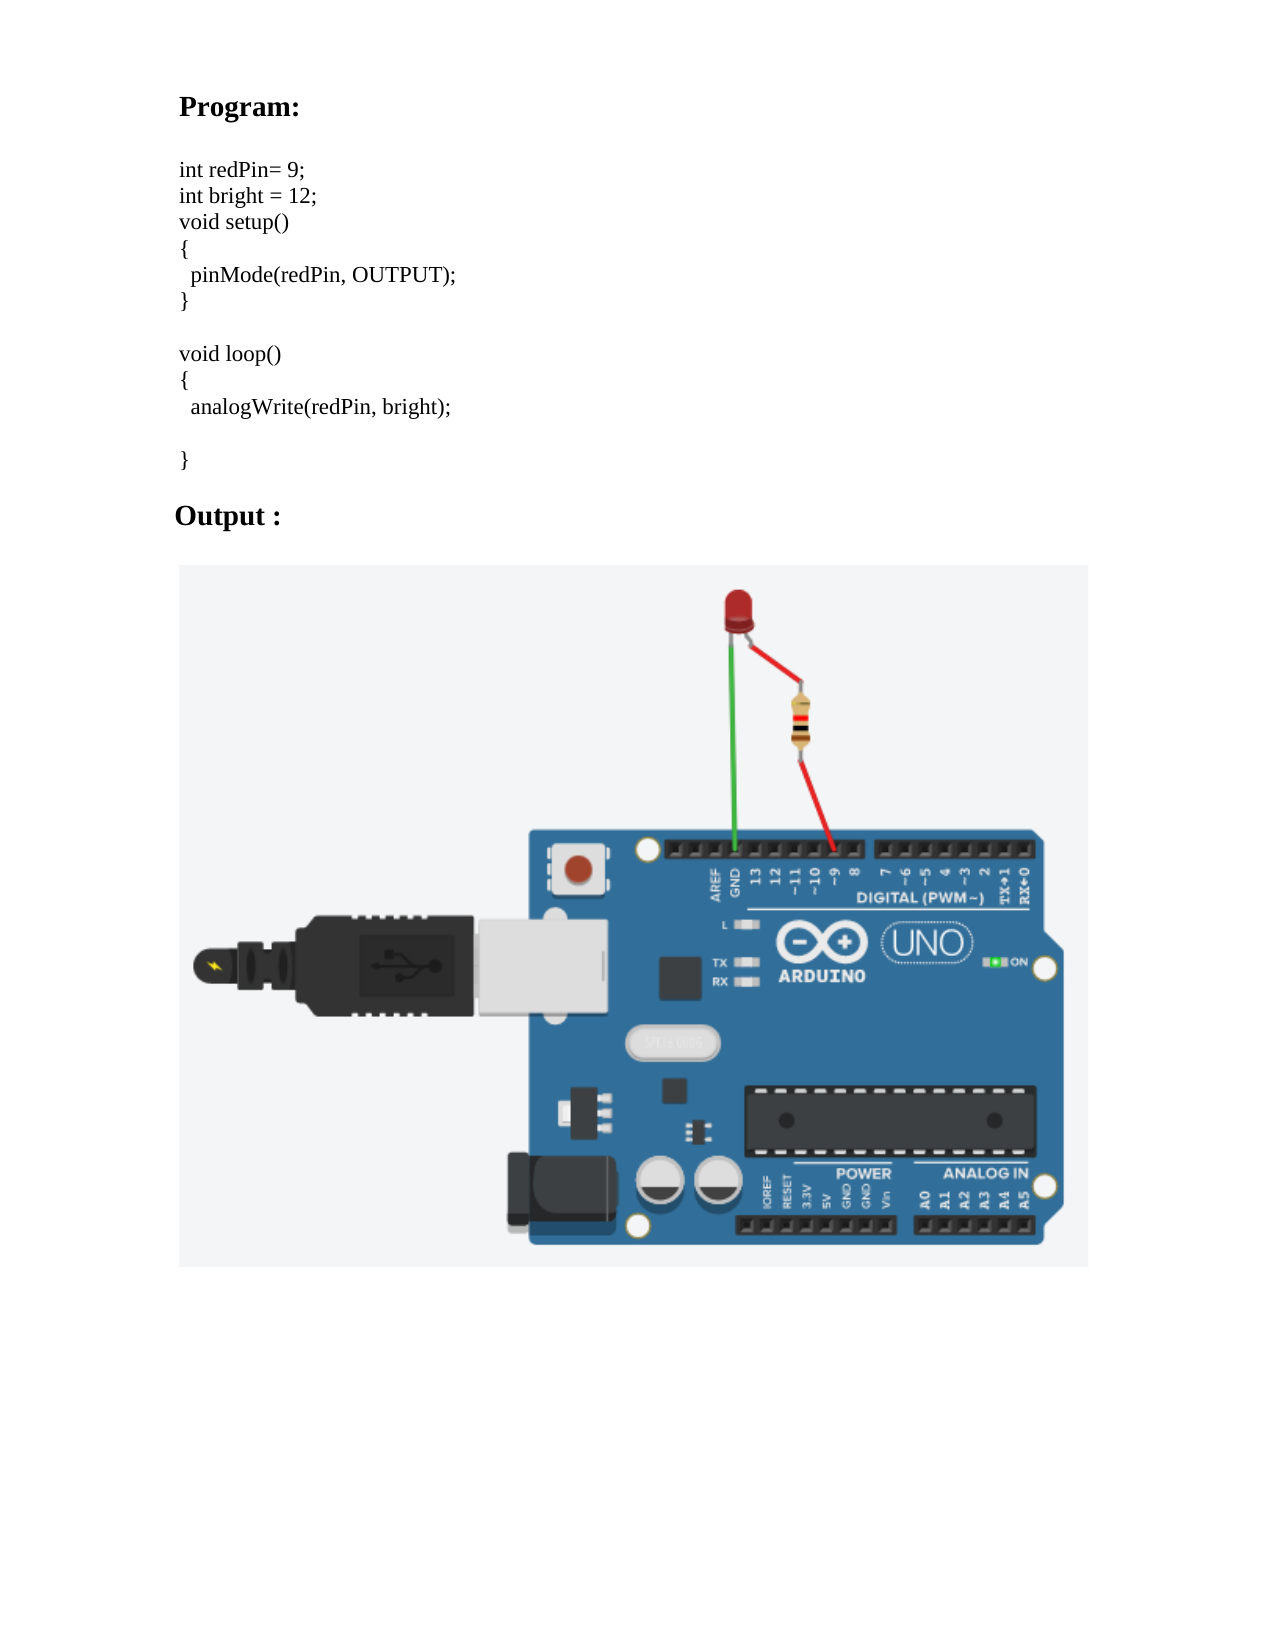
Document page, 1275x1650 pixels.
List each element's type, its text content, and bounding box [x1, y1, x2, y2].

text } [179, 287, 1125, 314]
text { [179, 235, 1125, 261]
text int bright = 12; [179, 182, 1125, 208]
text void setup() [179, 208, 1125, 235]
text analogWrite(redPin, bright); [179, 393, 1125, 419]
text Program: [179, 89, 1125, 122]
text { [179, 367, 1125, 393]
text int redPin= 9; [179, 156, 1125, 182]
text pinMode(redPin, OUTPUT); [179, 261, 1125, 287]
text Output : [138, 498, 1125, 532]
picture [178, 565, 1089, 1267]
text void loop() [179, 340, 1125, 367]
text } [179, 446, 1125, 472]
